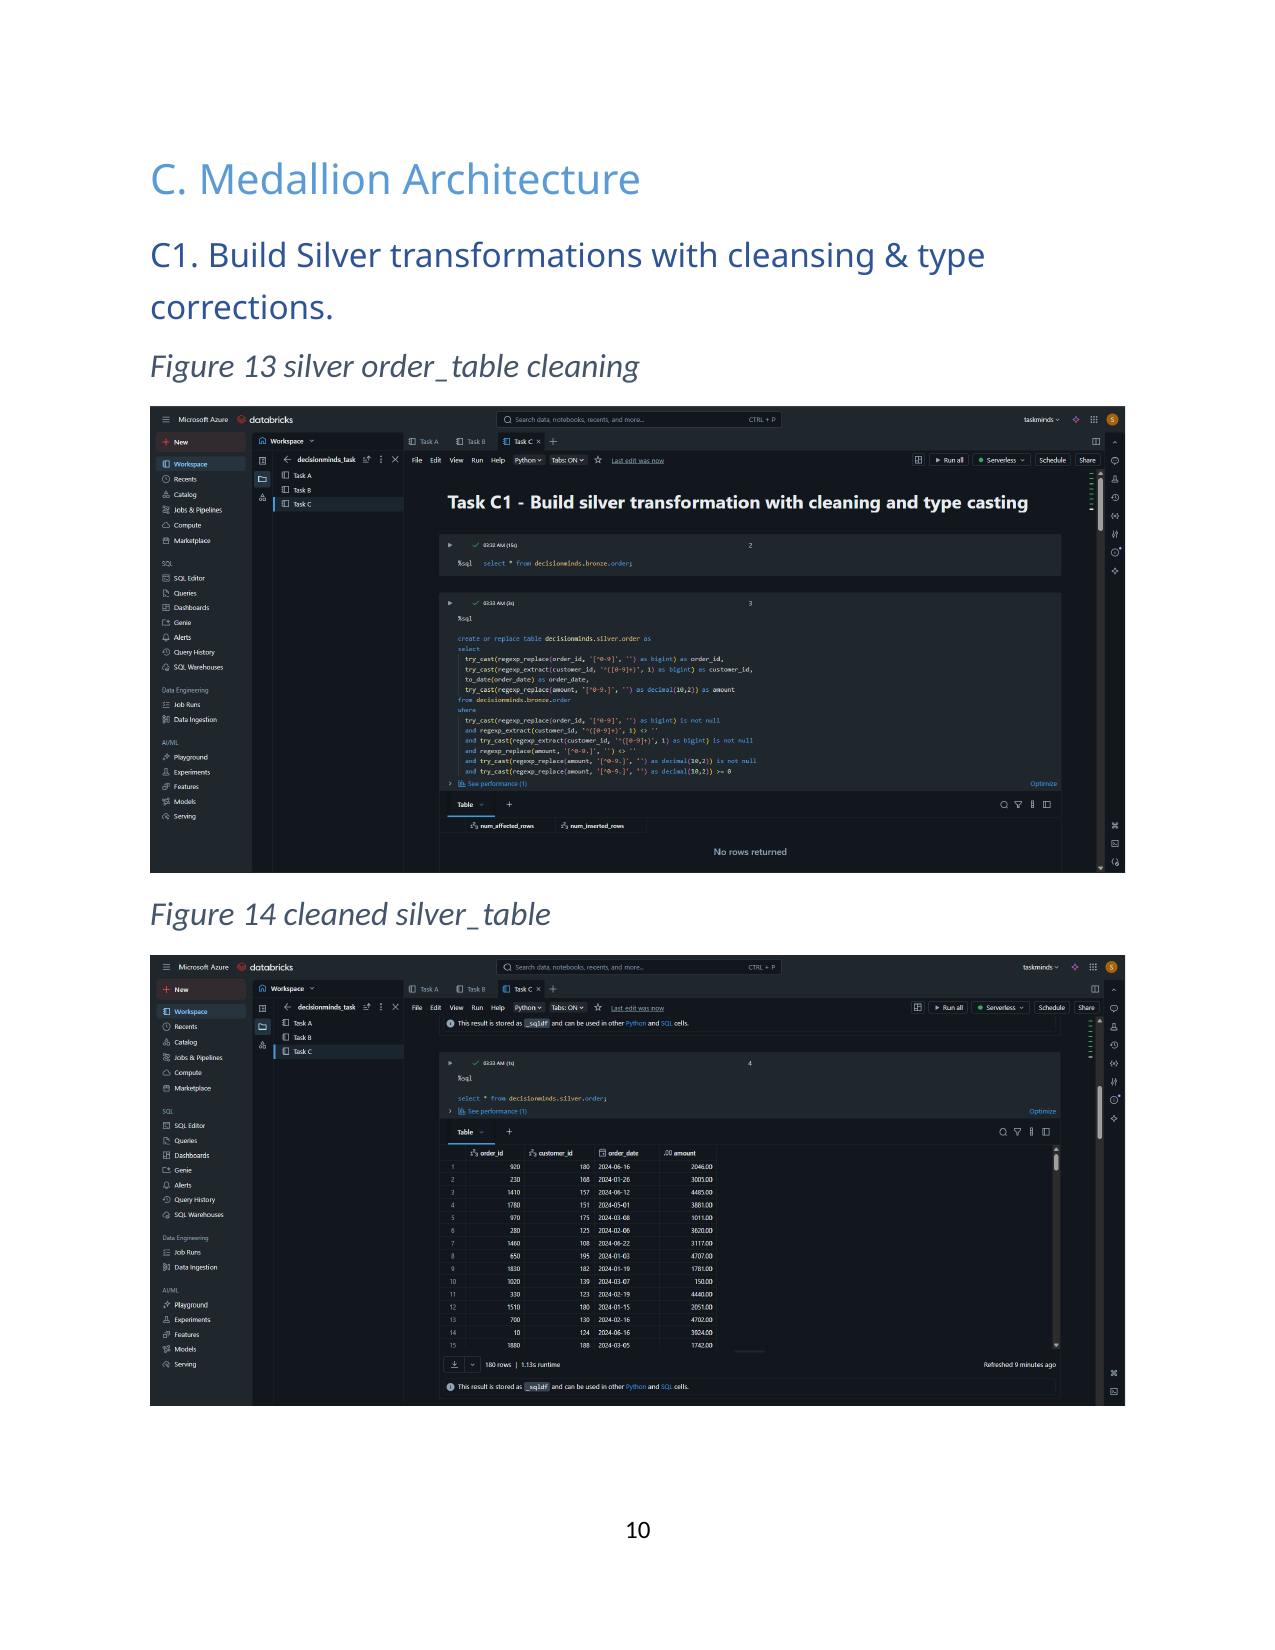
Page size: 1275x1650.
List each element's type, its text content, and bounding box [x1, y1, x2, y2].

text Figure 14 cleaned silver_table [150, 893, 1125, 934]
subtitle C. Medallion Architecture [150, 150, 1125, 207]
subtitle C1. Build Silver transformations with cleansing & type corrections. [150, 232, 1125, 329]
picture [150, 406, 1125, 873]
picture [150, 955, 1125, 1406]
text Figure 13 silver order_table cleaning [150, 344, 1125, 385]
